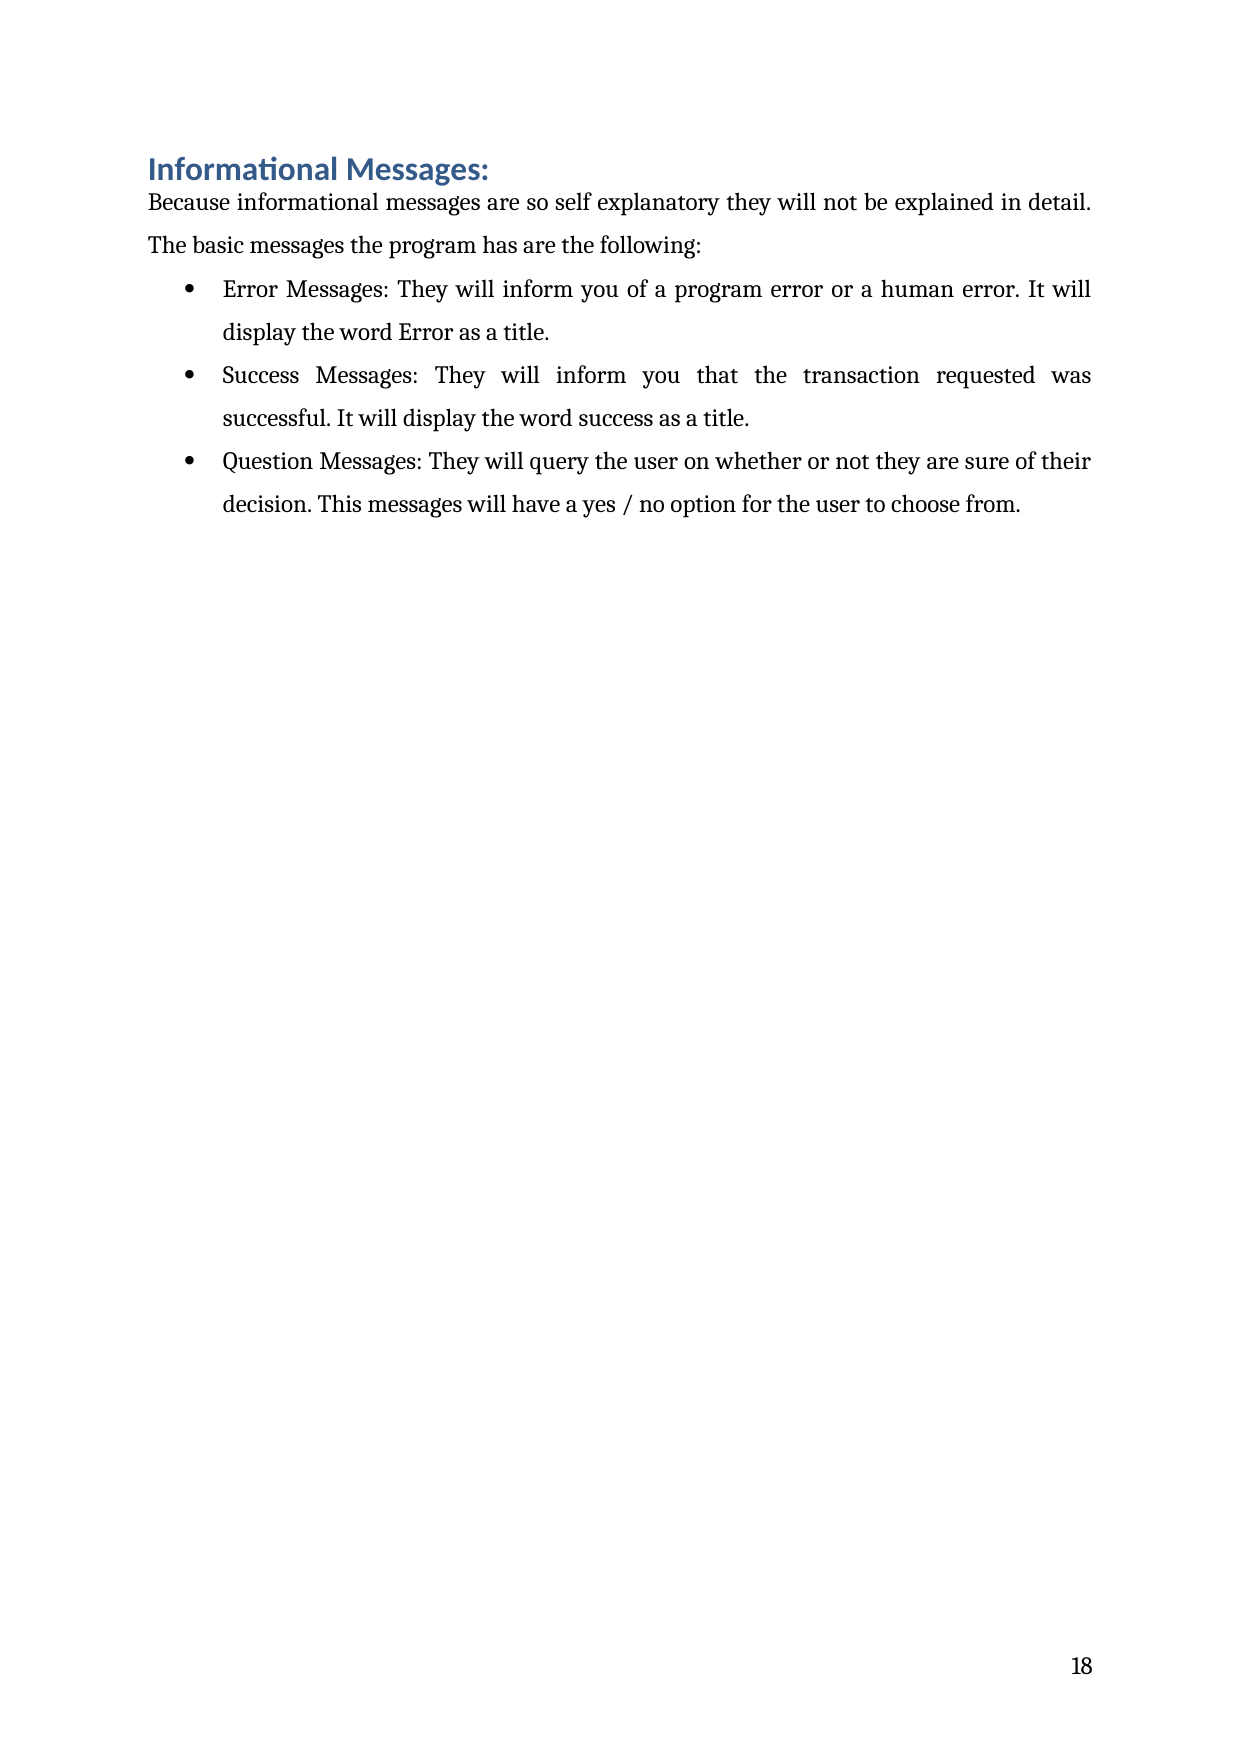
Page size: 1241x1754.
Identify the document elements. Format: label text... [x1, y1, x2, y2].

text Because informational messages are so self explanatory they will not be explained in detail. The basic messages the program has are the following: [148, 188, 1093, 260]
list Error Messages: They will inform you of a program error or a human error. It will display the word Error as a title. [185, 274, 1093, 346]
subtitle Informational Messages: [148, 148, 1093, 188]
list Question Messages: They will query the user on whether or not they are sure of their decision. This messages will have a yes / no option for the user to choose from. [185, 447, 1093, 519]
list Success Messages: They will inform you that the transaction requested was successful. It will display the word success as a title. [185, 361, 1093, 433]
